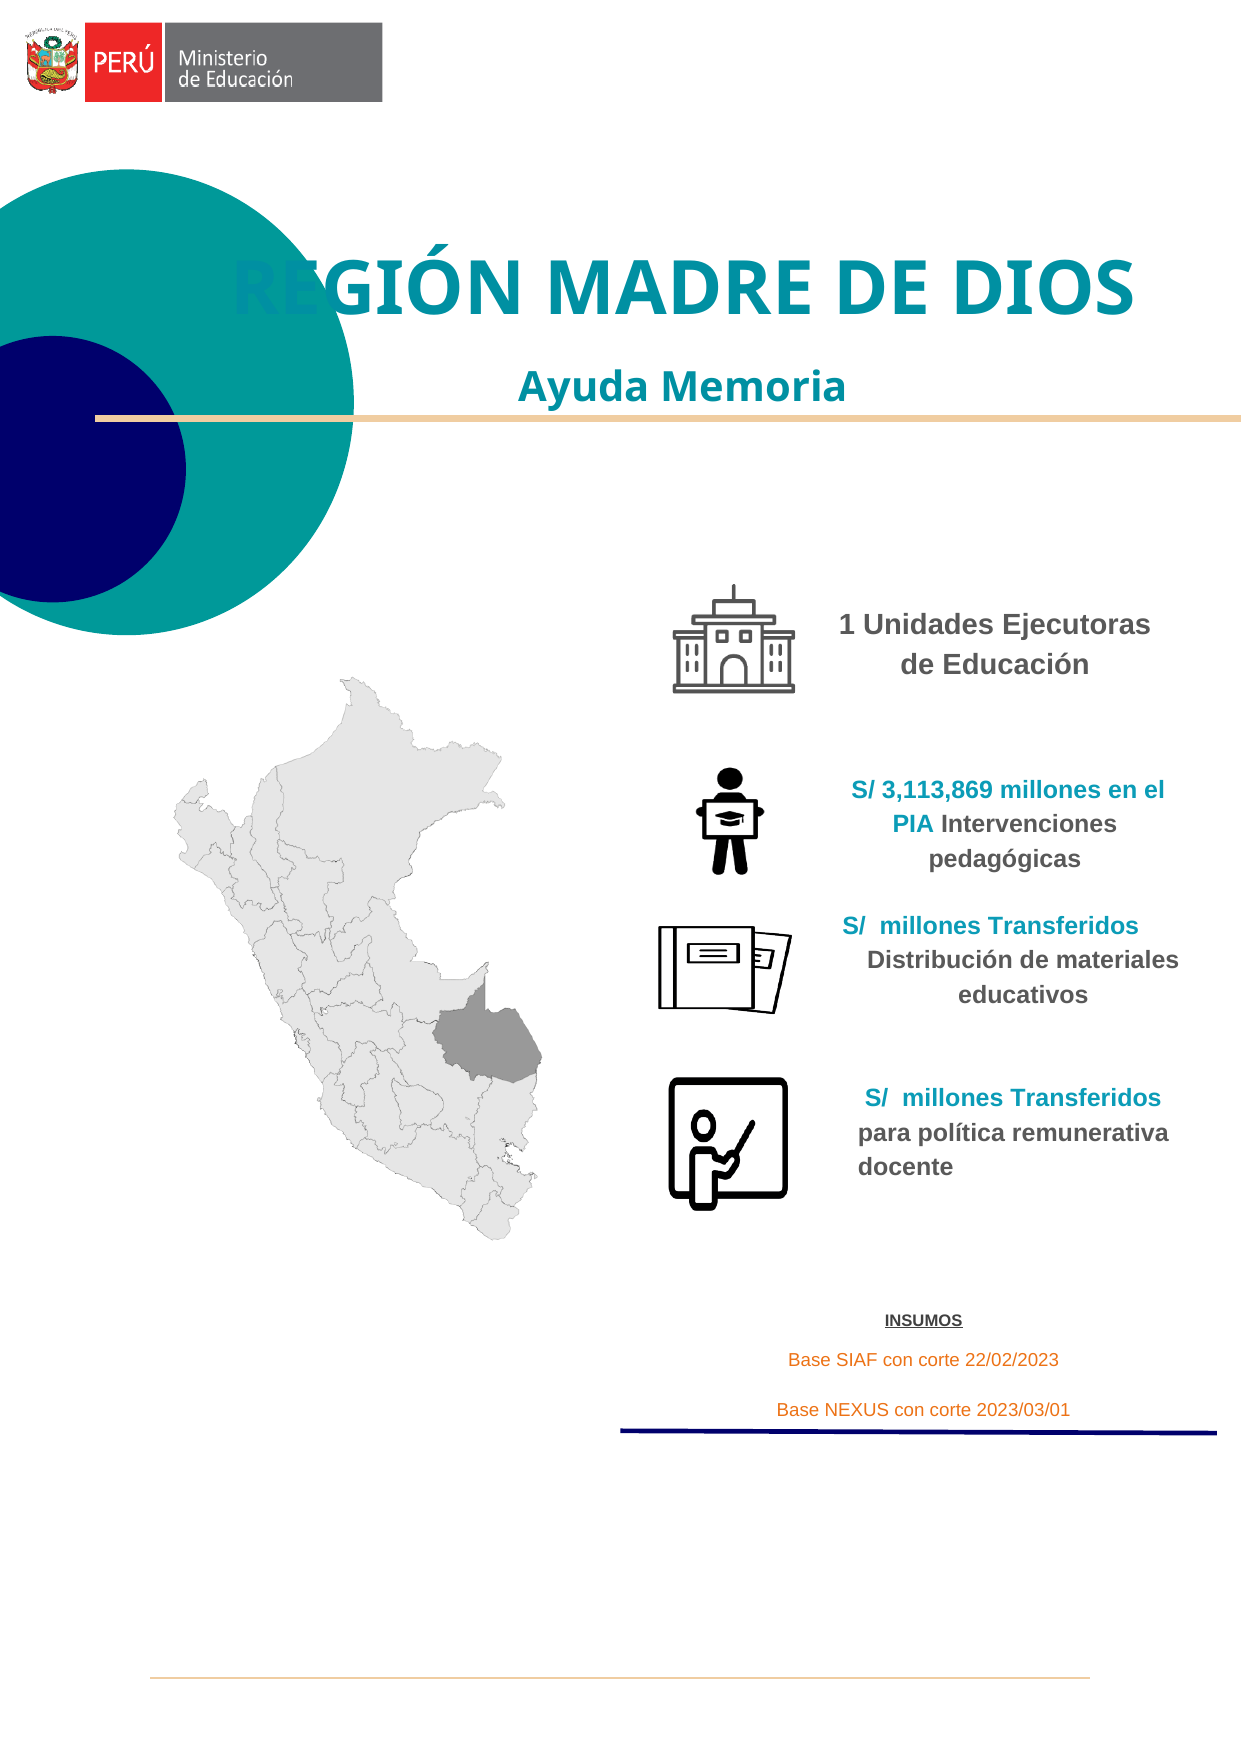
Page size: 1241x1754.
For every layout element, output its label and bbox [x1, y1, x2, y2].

picture [179, 50, 292, 87]
picture [646, 1045, 801, 1227]
picture [150, 675, 586, 1255]
picture [617, 913, 816, 1021]
picture [21, 28, 81, 98]
picture [664, 749, 793, 894]
